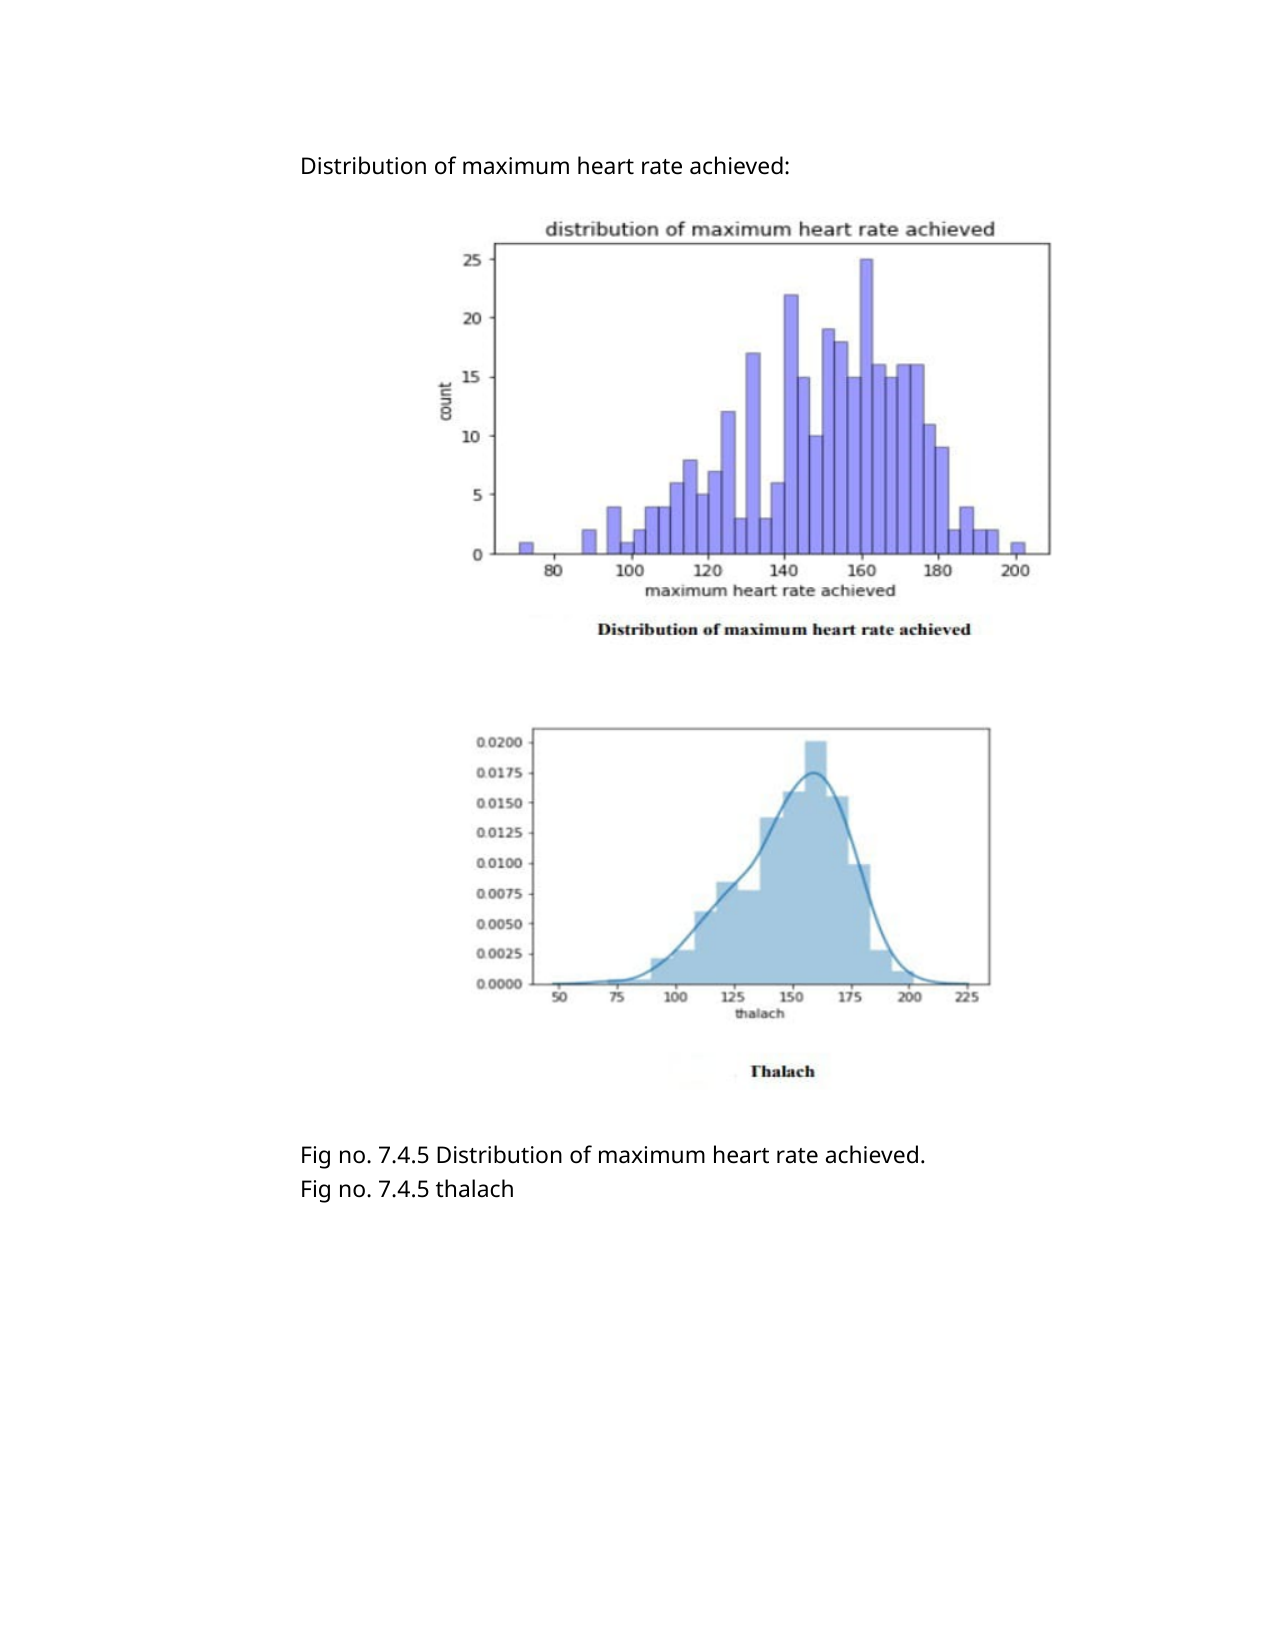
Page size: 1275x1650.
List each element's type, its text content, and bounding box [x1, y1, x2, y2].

list Distribution of maximum heart rate achieved: [300, 150, 1125, 181]
list Fig no. 7.4.5 Distribution of maximum heart rate achieved. [300, 1139, 1125, 1170]
list Fig no. 7.4.5 thalach [300, 1173, 1125, 1204]
picture [300, 183, 1199, 1137]
